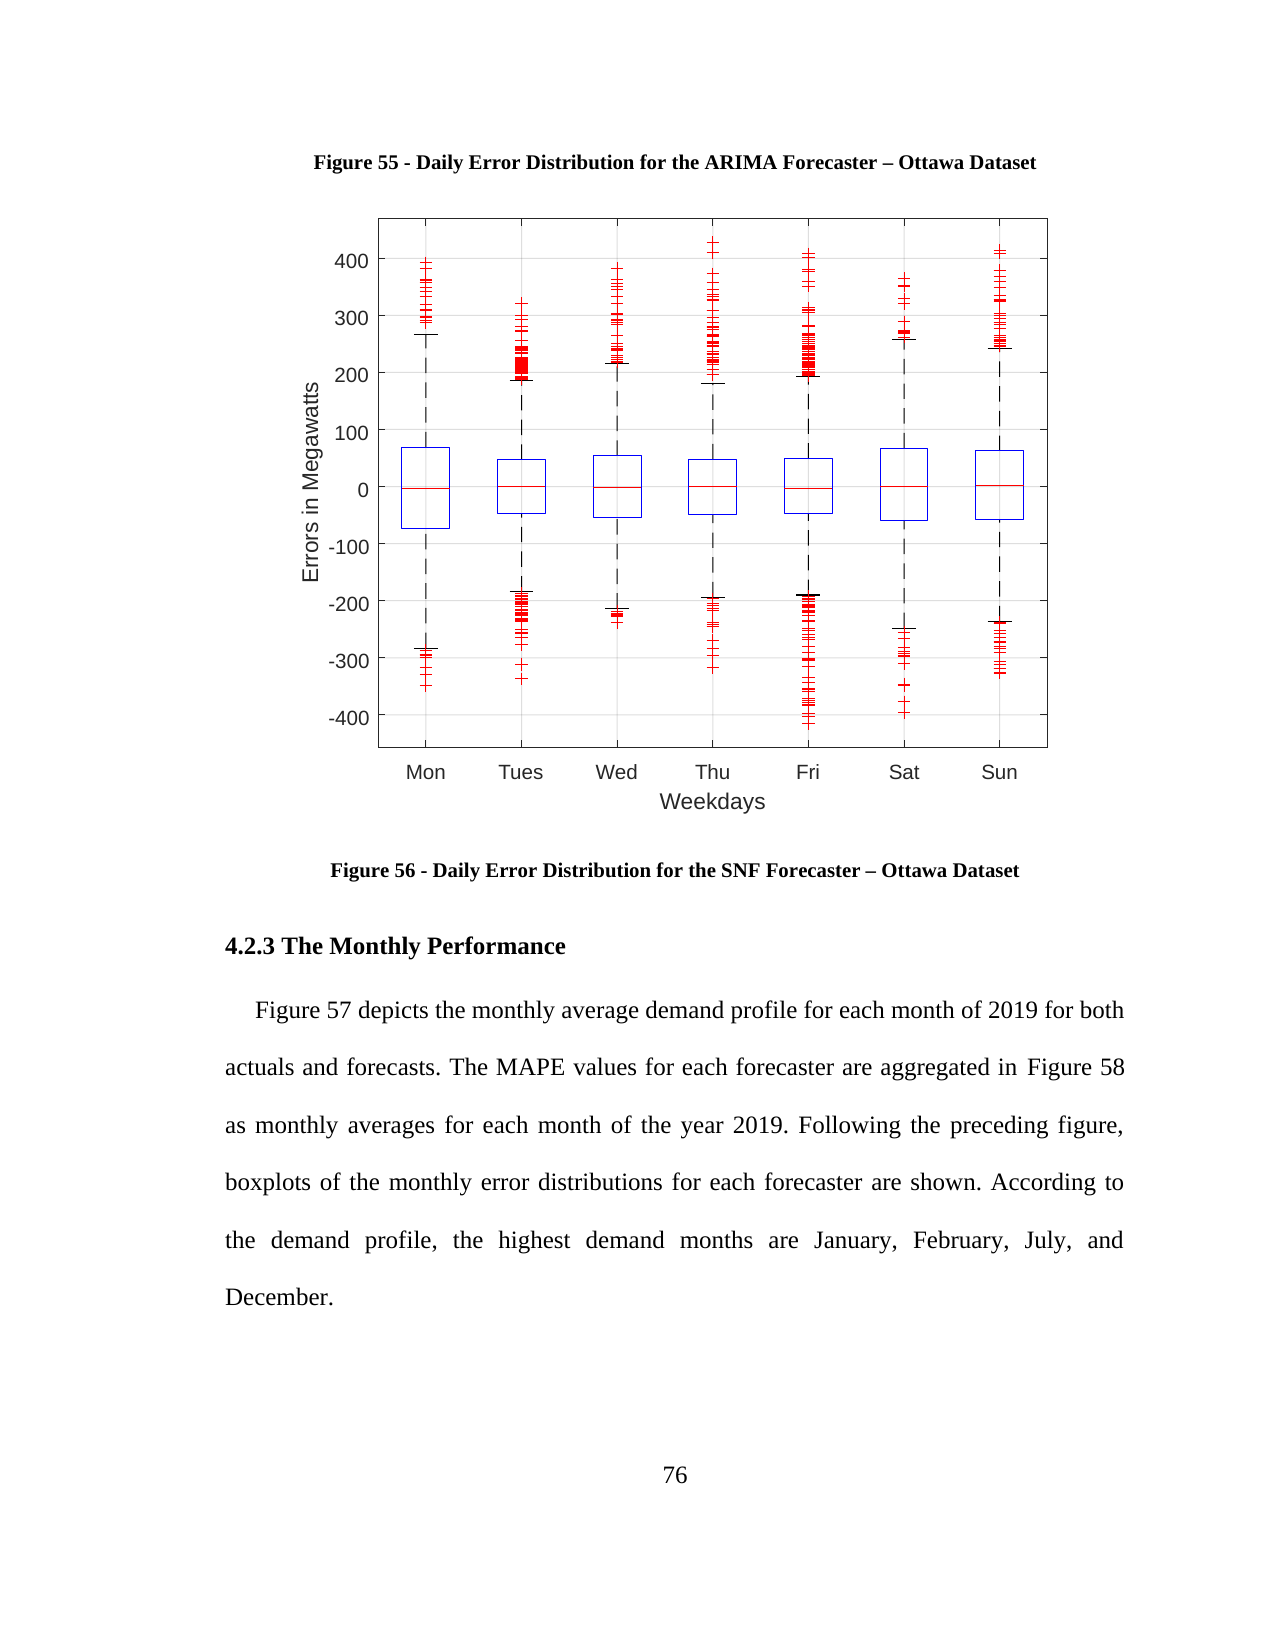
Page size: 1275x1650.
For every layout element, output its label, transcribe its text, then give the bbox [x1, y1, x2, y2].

text Figure 56 - Daily Error Distribution for the SNF Forecaster – Ottawa Dataset [225, 858, 1125, 882]
text Figure 57 depicts the monthly average demand profile for each month of 2019 for both actuals and forecasts. The MAPE values for each forecaster are aggregated in Figure 58 as monthly averages for each month of the year 2019. Following the preceding figure, boxplots of the monthly error distributions for each forecaster are shown. According to the demand profile, the highest demand months are January, February, July, and December. [225, 995, 1125, 1311]
text Figure 55 - Daily Error Distribution for the ARIMA Forecaster – Ottawa Dataset [225, 150, 1125, 174]
subtitle 4.2.3 The Monthly Performance [225, 931, 1125, 960]
